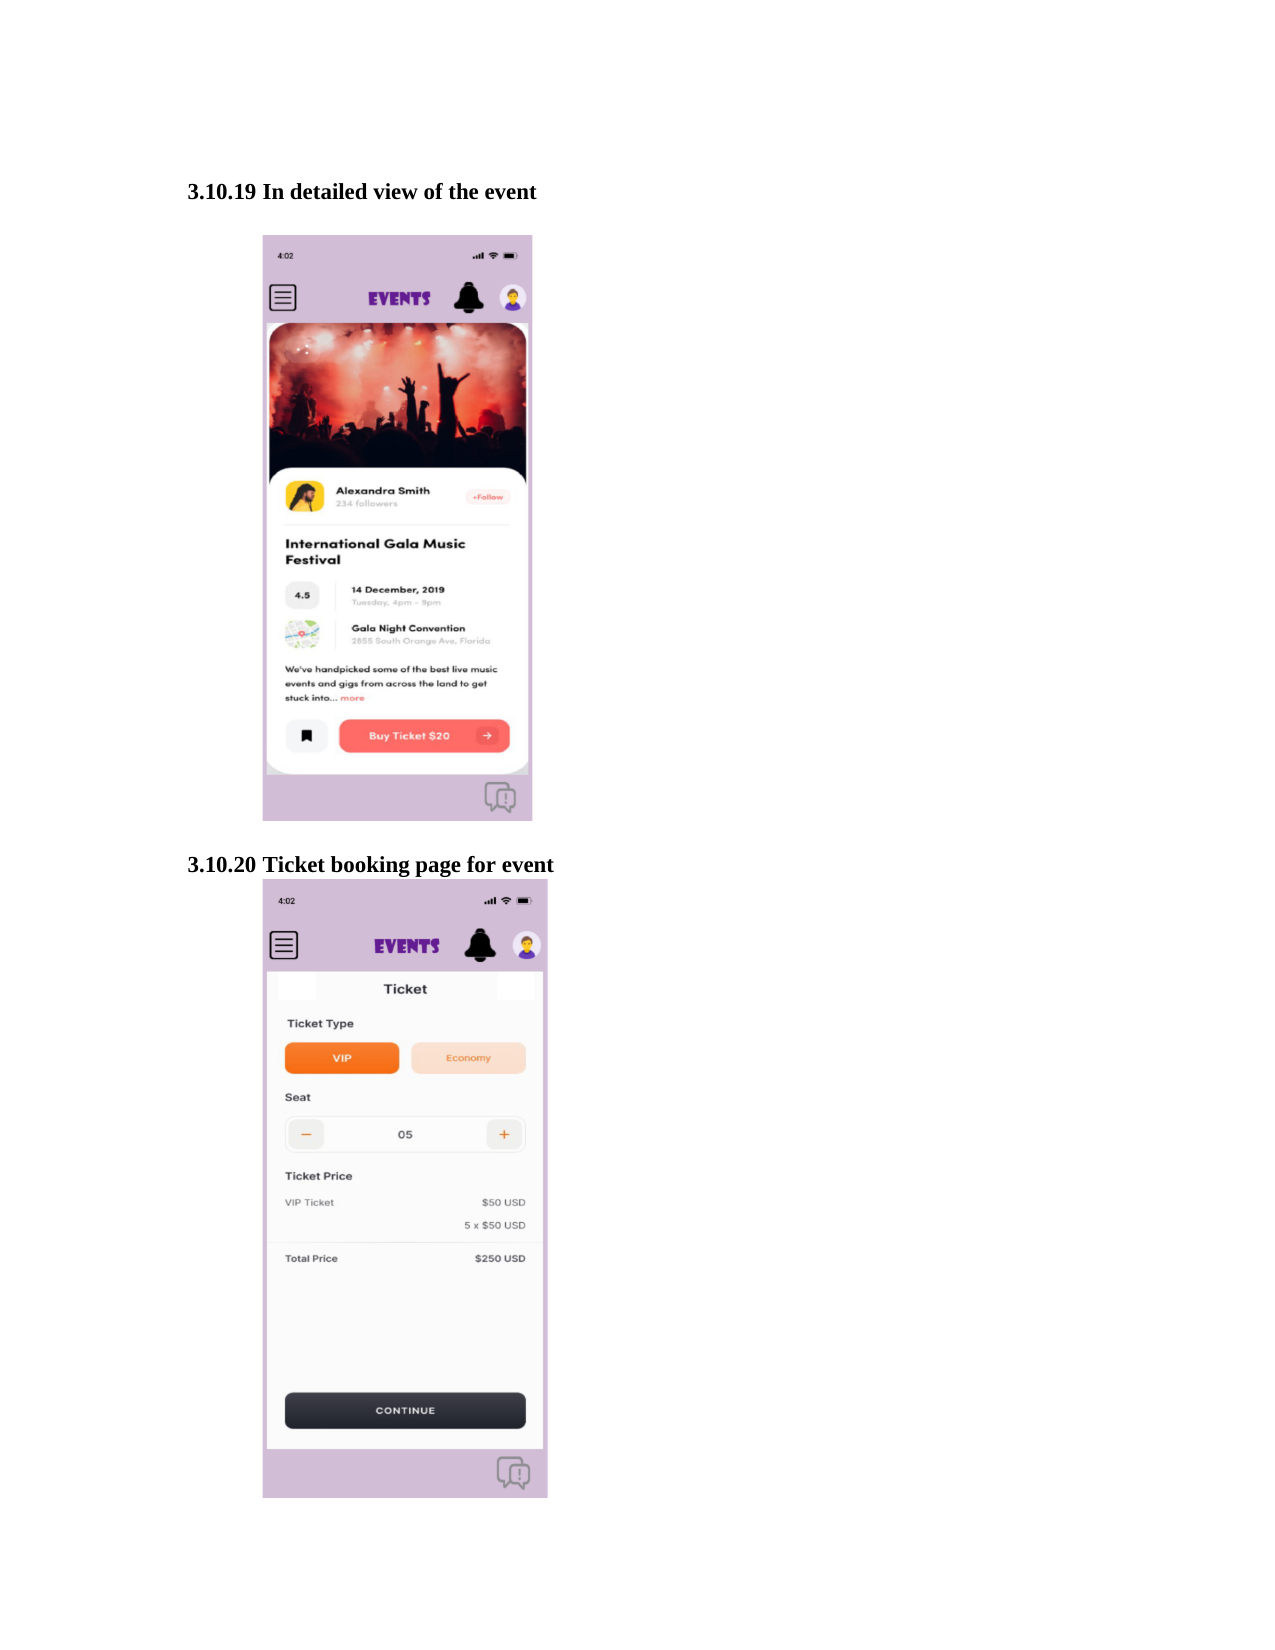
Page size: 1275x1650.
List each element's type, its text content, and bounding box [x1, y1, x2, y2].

picture [262, 879, 548, 1498]
list Ticket booking page for event [187, 851, 1125, 877]
picture [262, 235, 533, 821]
list In detailed view of the event [187, 178, 1125, 205]
